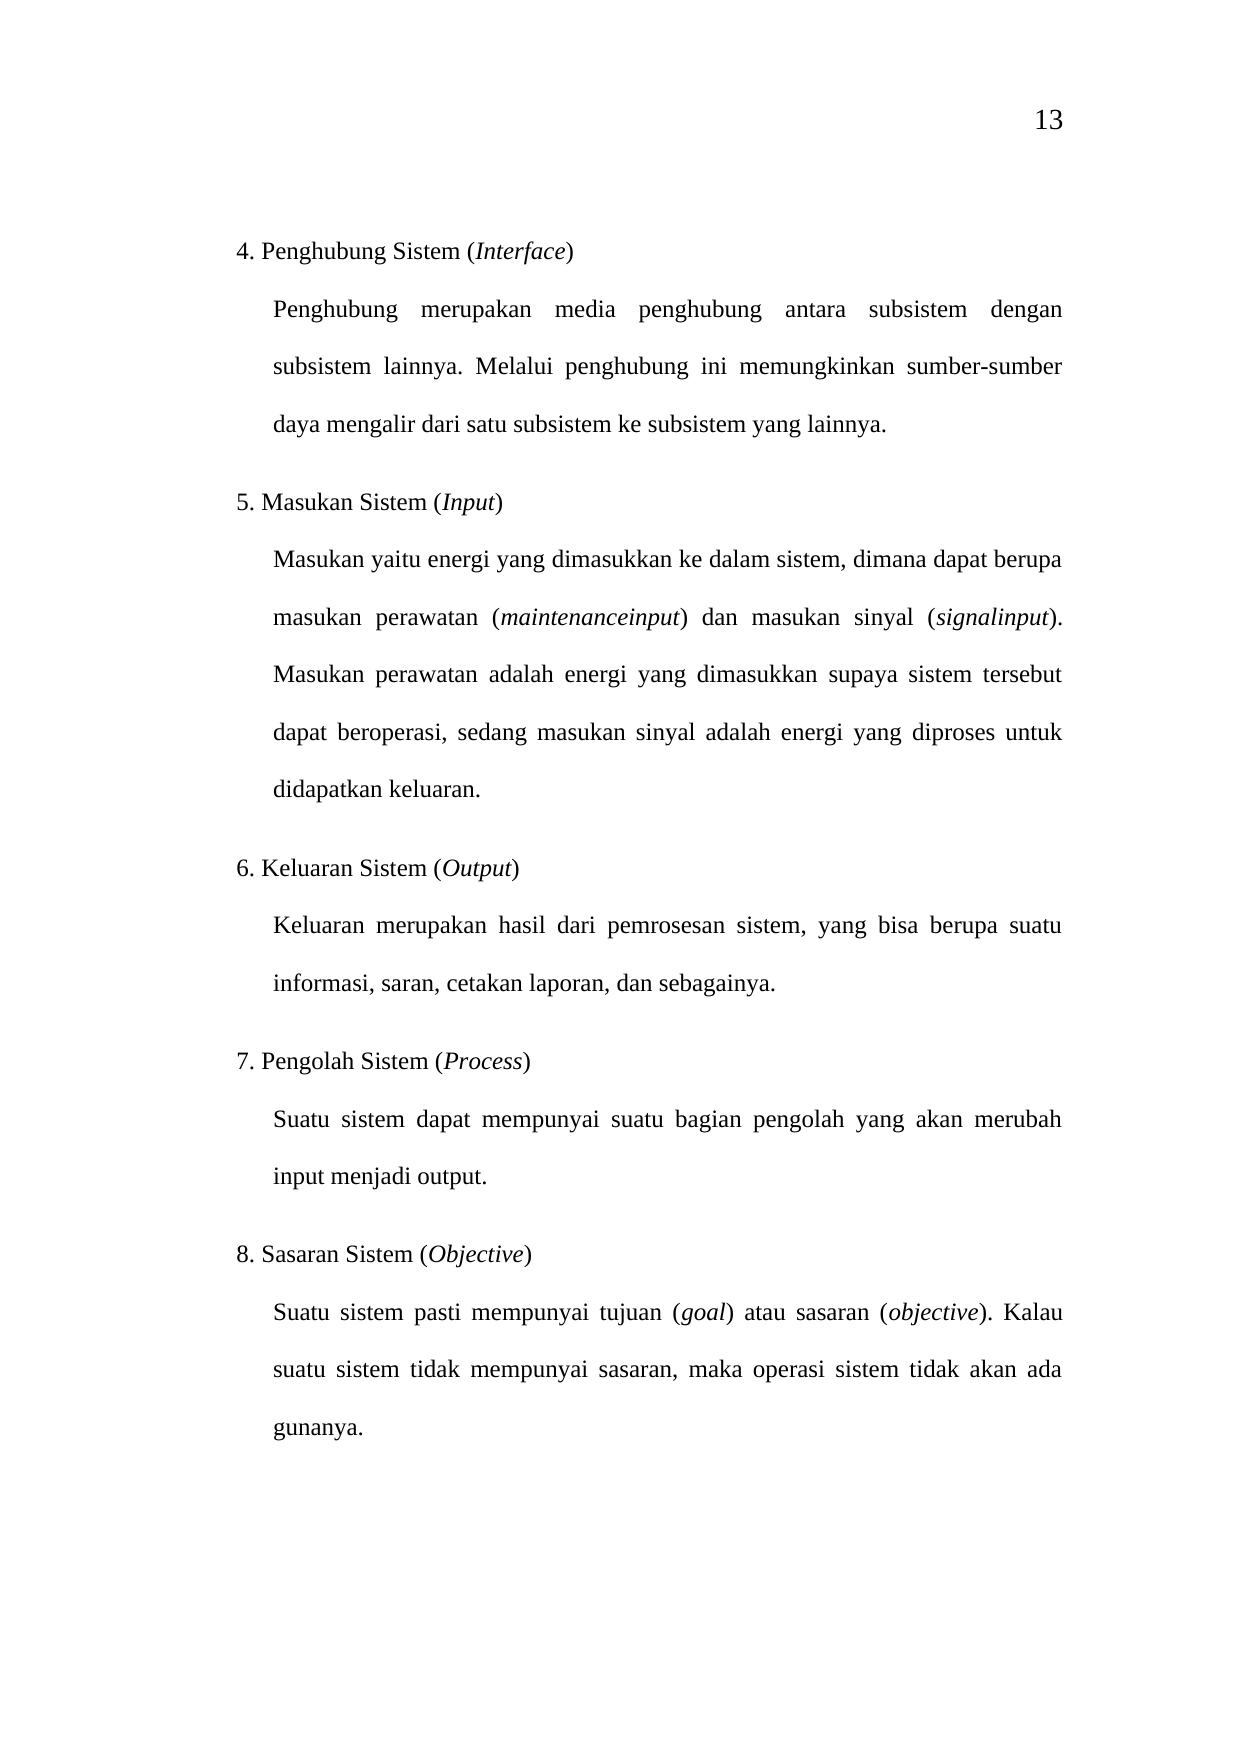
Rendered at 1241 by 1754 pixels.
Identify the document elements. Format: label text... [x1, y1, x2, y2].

list Keluaran Sistem (Output) [236, 853, 1063, 882]
list Penghubung Sistem (Interface) [236, 236, 1063, 265]
list Pengolah Sistem (Process) [236, 1046, 1063, 1075]
text Suatu sistem pasti mempunyai tujuan (goal) atau sasaran (objective). Kalau suatu sistem tidak mempunyai sasaran, maka operasi sistem tidak akan ada gunanya. [273, 1297, 1063, 1441]
list Masukan Sistem (Input) [236, 487, 1063, 516]
text Penghubung merupakan media penghubung antara subsistem dengan subsistem lainnya. Melalui penghubung ini memungkinkan sumber-sumber daya mengalir dari satu subsistem ke subsistem yang lainnya. [273, 294, 1063, 437]
text Suatu sistem dapat mempunyai suatu bagian pengolah yang akan merubah input menjadi output. [273, 1104, 1063, 1190]
text Keluaran merupakan hasil dari pemrosesan sistem, yang bisa berupa suatu informasi, saran, cetakan laporan, dan sebagainya. [273, 910, 1063, 997]
text Masukan yaitu energi yang dimasukkan ke dalam sistem, dimana dapat berupa masukan perawatan (maintenanceinput) dan masukan sinyal (signalinput). Masukan perawatan adalah energi yang dimasukkan supaya sistem tersebut dapat beroperasi, sedang masukan sinyal adalah energi yang diproses untuk didapatkan keluaran. [273, 544, 1063, 803]
list Sasaran Sistem (Objective) [236, 1239, 1063, 1268]
